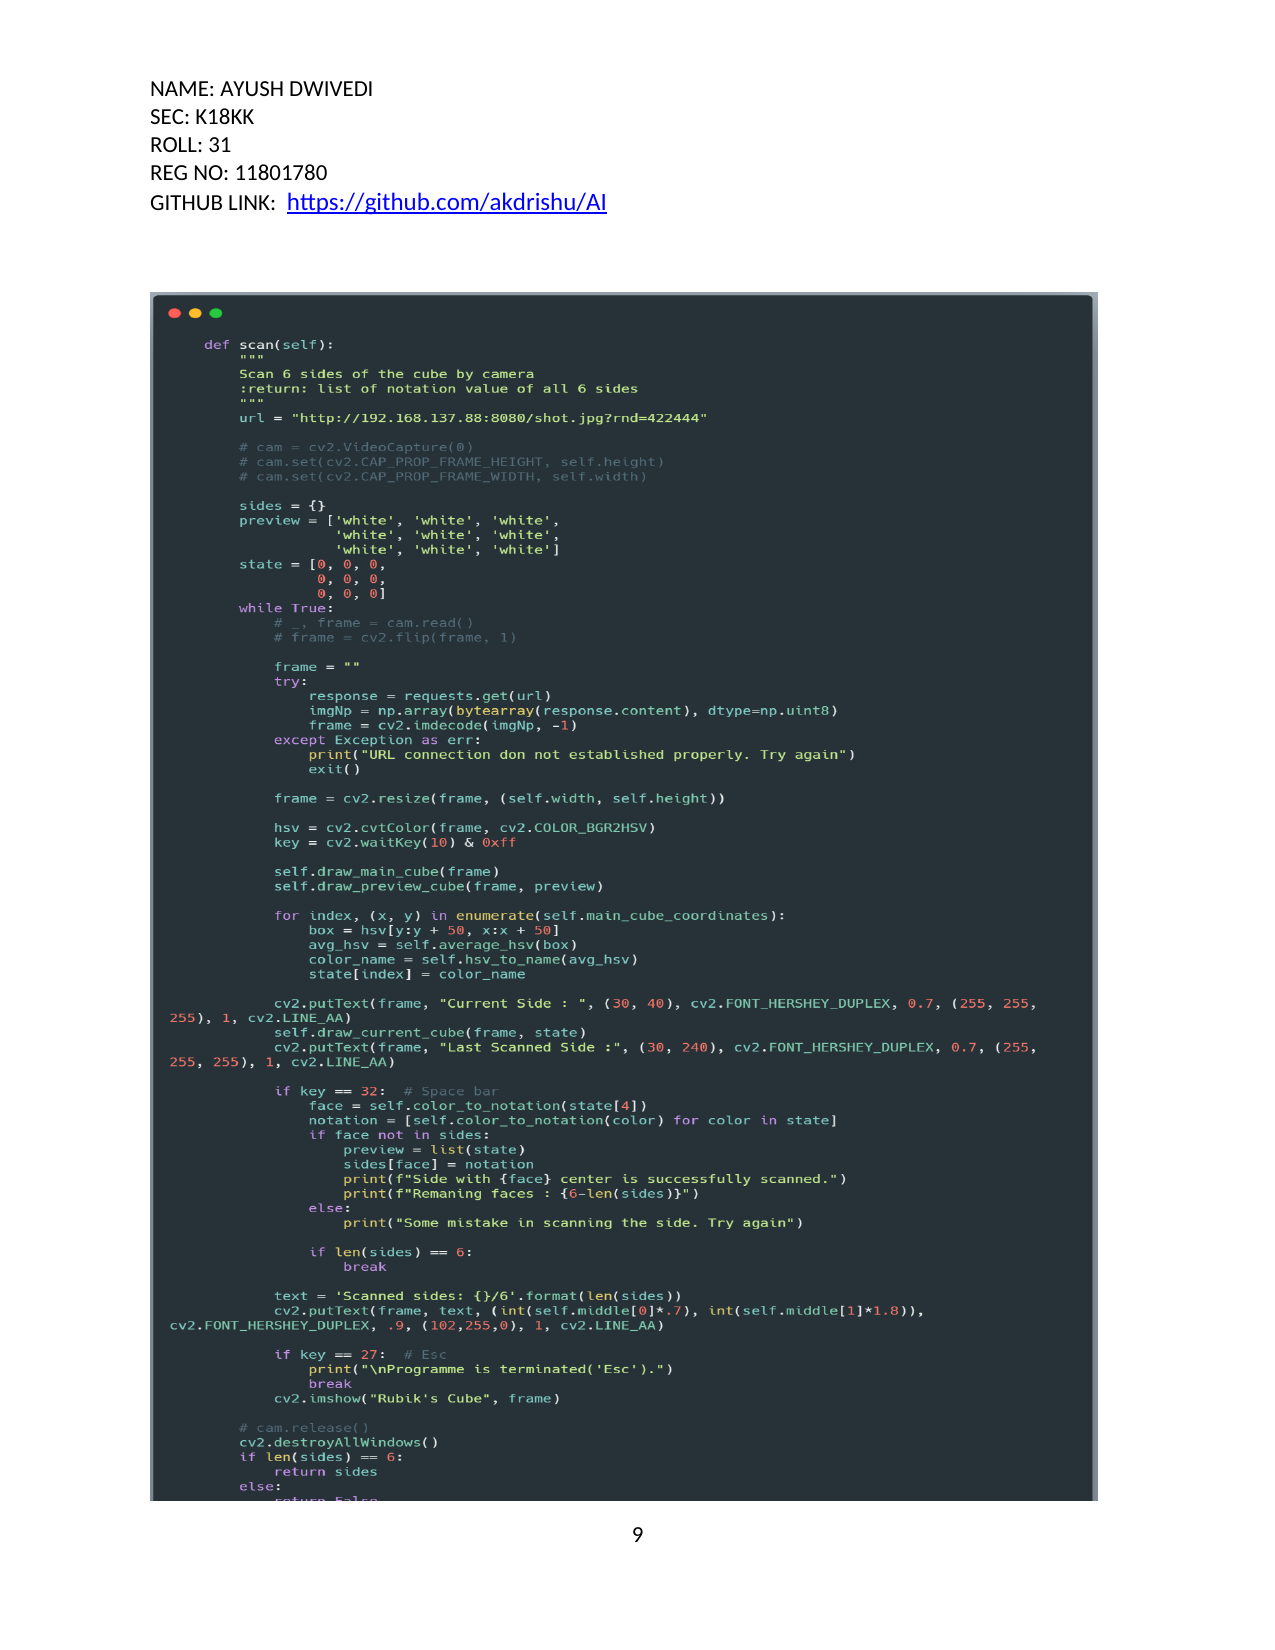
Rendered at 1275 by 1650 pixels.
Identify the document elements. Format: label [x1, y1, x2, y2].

picture [150, 292, 1098, 1501]
